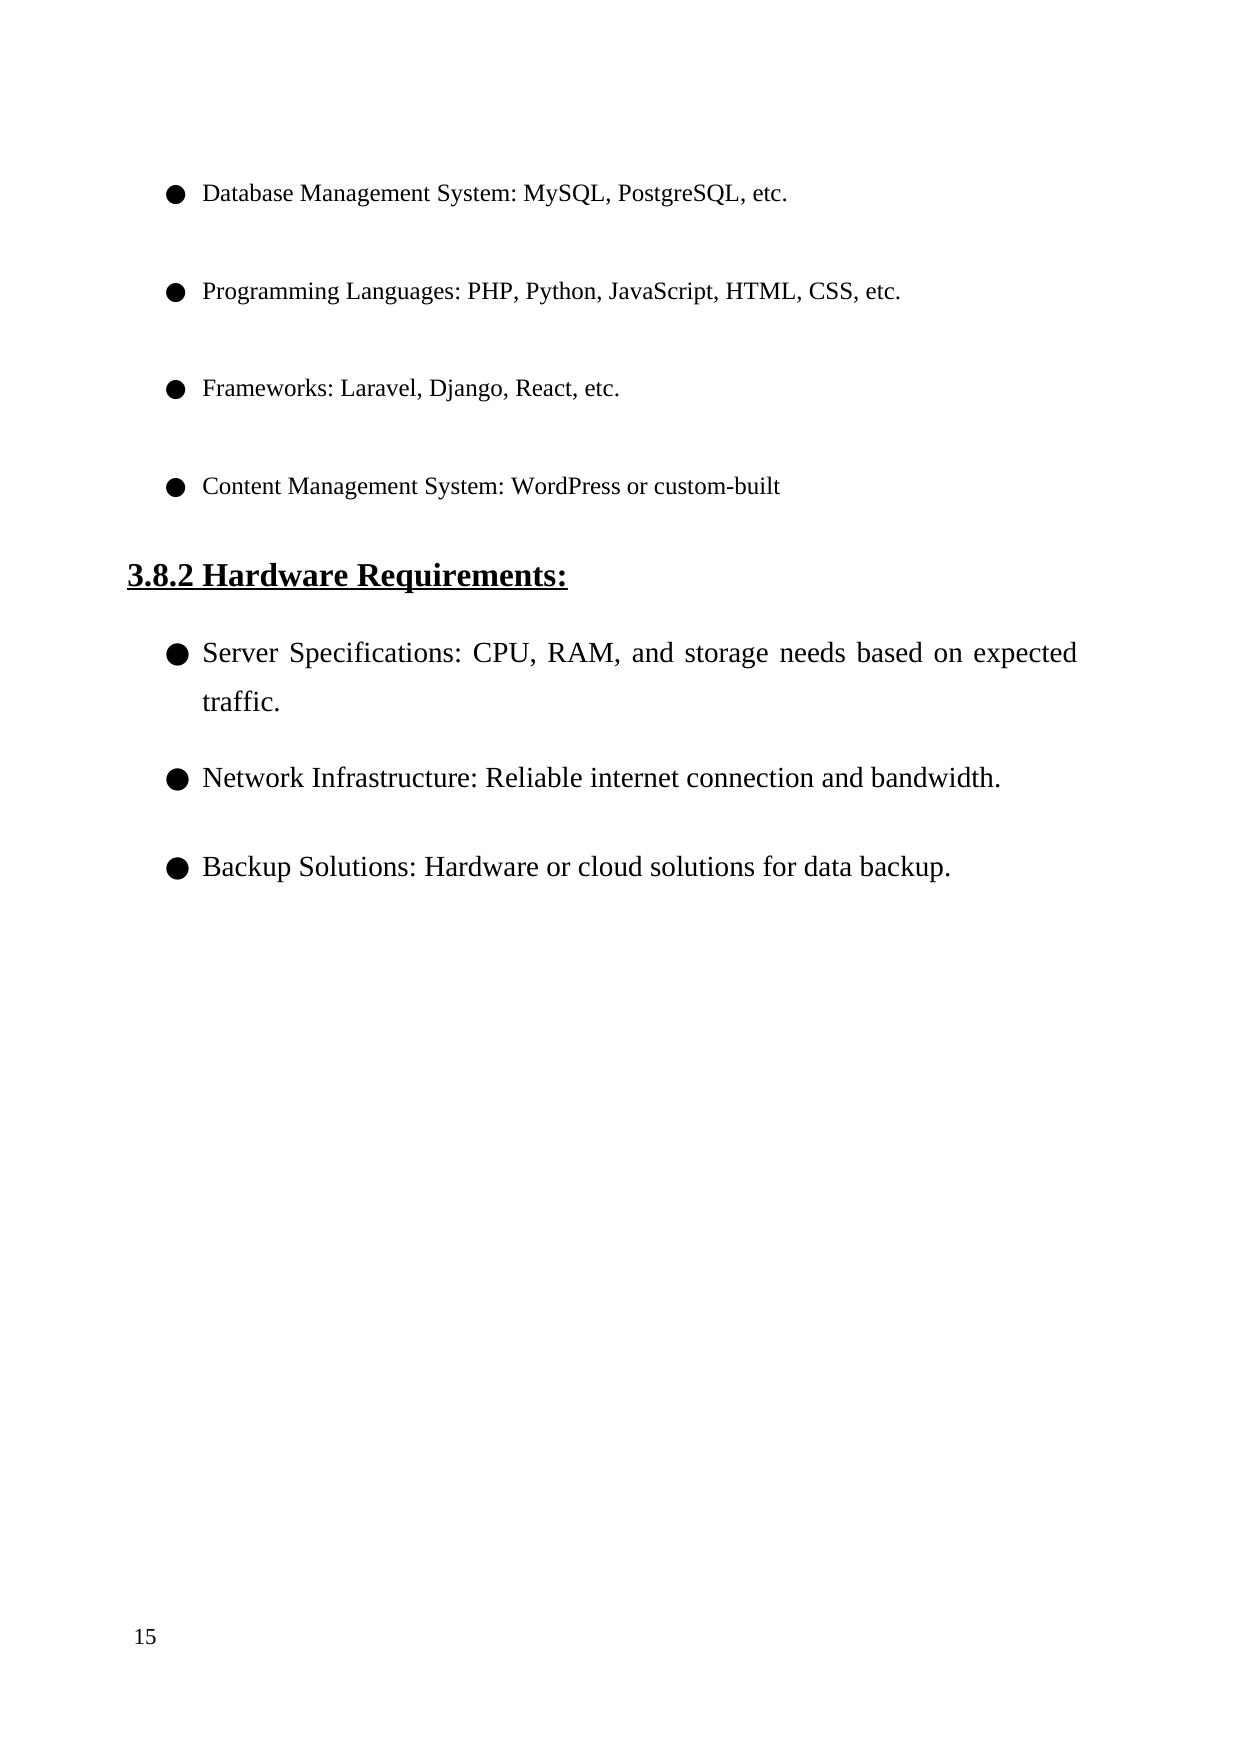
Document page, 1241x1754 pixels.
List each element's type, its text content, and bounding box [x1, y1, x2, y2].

list Backup Solutions: Hardware or cloud solutions for data backup. [164, 833, 1078, 893]
list Programming Languages: PHP, Python, JavaScript, HTML, CSS, etc. [164, 262, 1078, 313]
text 3.8.2 Hardware Requirements: [127, 555, 1078, 593]
list Frameworks: Laravel, Django, React, etc. [164, 360, 1078, 411]
list Server Specifications: CPU, RAM, and storage needs based on expected traffic. [164, 620, 1078, 718]
list Database Management System: MySQL, PostgreSQL, etc. [164, 164, 1078, 216]
list Content Management System: WordPress or custom-built [164, 457, 1078, 509]
list Network Infrastructure: Reliable internet connection and bandwidth. [164, 744, 1078, 804]
